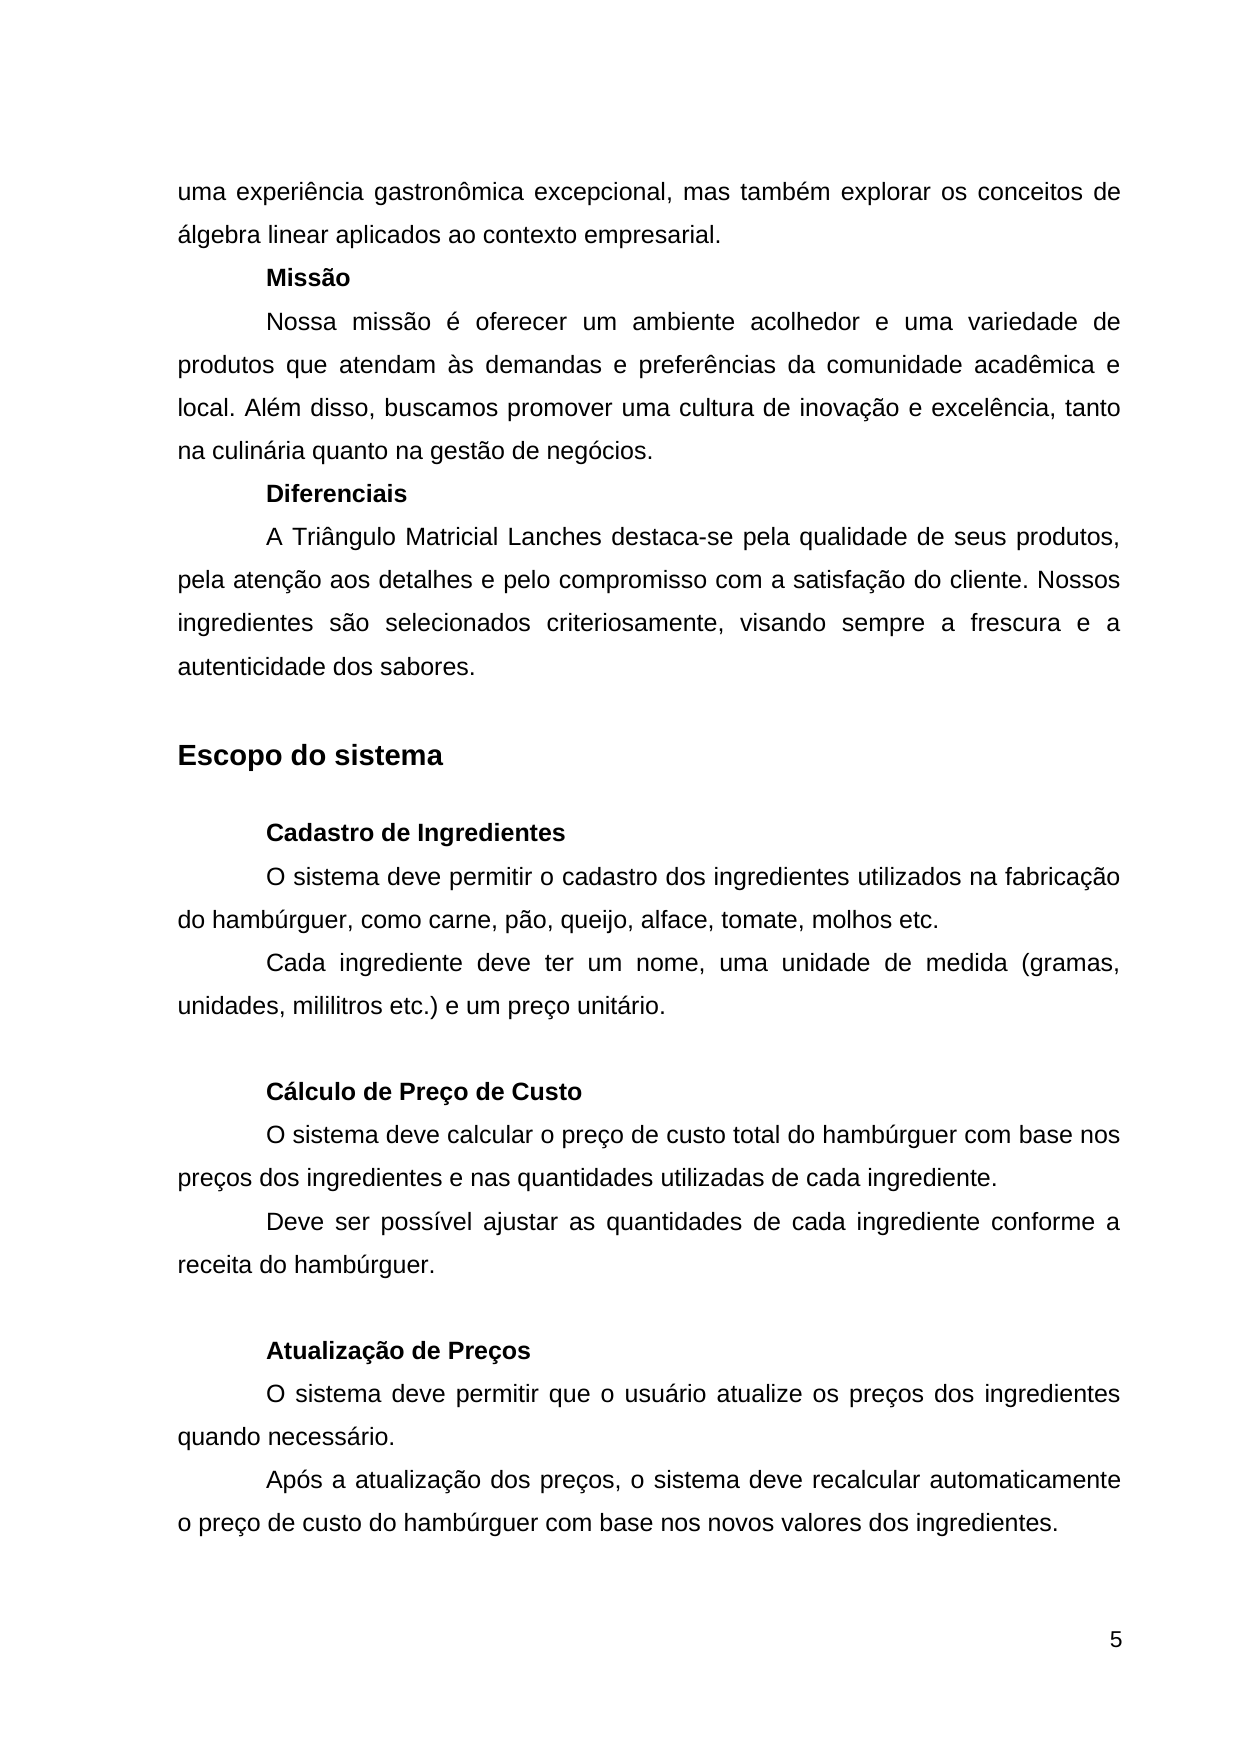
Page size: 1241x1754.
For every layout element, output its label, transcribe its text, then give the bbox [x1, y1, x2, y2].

text Diferenciais [177, 479, 1122, 508]
text Cálculo de Preço de Custo [177, 1077, 1122, 1106]
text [177, 177, 1122, 249]
subtitle Escopo do sistema [177, 738, 1122, 771]
text O sistema deve permitir que o usuário atualize os preços dos ingredientes quando necessário. [177, 1379, 1122, 1451]
text Cada ingrediente deve ter um nome, uma unidade de medida (gramas, unidades, mililitros etc.) e um preço unitário. [177, 948, 1122, 1019]
text Após a atualização dos preços, o sistema deve recalcular automaticamente o preço de custo do hambúrguer com base nos novos valores dos ingredientes. [177, 1465, 1122, 1537]
text A Triângulo Matricial Lanches destaca-se pela qualidade de seus produtos, pela atenção aos detalhes e pelo compromisso com a satisfação do cliente. Nossos ingredientes são selecionados criteriosamente, visando sempre a frescura e a autenticidade dos sabores. [177, 522, 1122, 680]
text O sistema deve calcular o preço de custo total do hambúrguer com base nos preços dos ingredientes e nas quantidades utilizadas de cada ingrediente. [177, 1120, 1122, 1192]
text Cadastro de Ingredientes [177, 818, 1122, 847]
text Atualização de Preços [177, 1336, 1122, 1364]
text Nossa missão é oferecer um ambiente acolhedor e uma variedade de produtos que atendam às demandas e preferências da comunidade acadêmica e local. Além disso, buscamos promover uma cultura de inovação e excelência, tanto na culinária quanto na gestão de negócios. [177, 307, 1122, 465]
text O sistema deve permitir o cadastro dos ingredientes utilizados na fabricação do hambúrguer, como carne, pão, queijo, alface, tomate, molhos etc. [177, 861, 1122, 933]
text Missão [177, 263, 1122, 292]
text Deve ser possível ajustar as quantidades de cada ingrediente conforme a receita do hambúrguer. [177, 1206, 1122, 1278]
